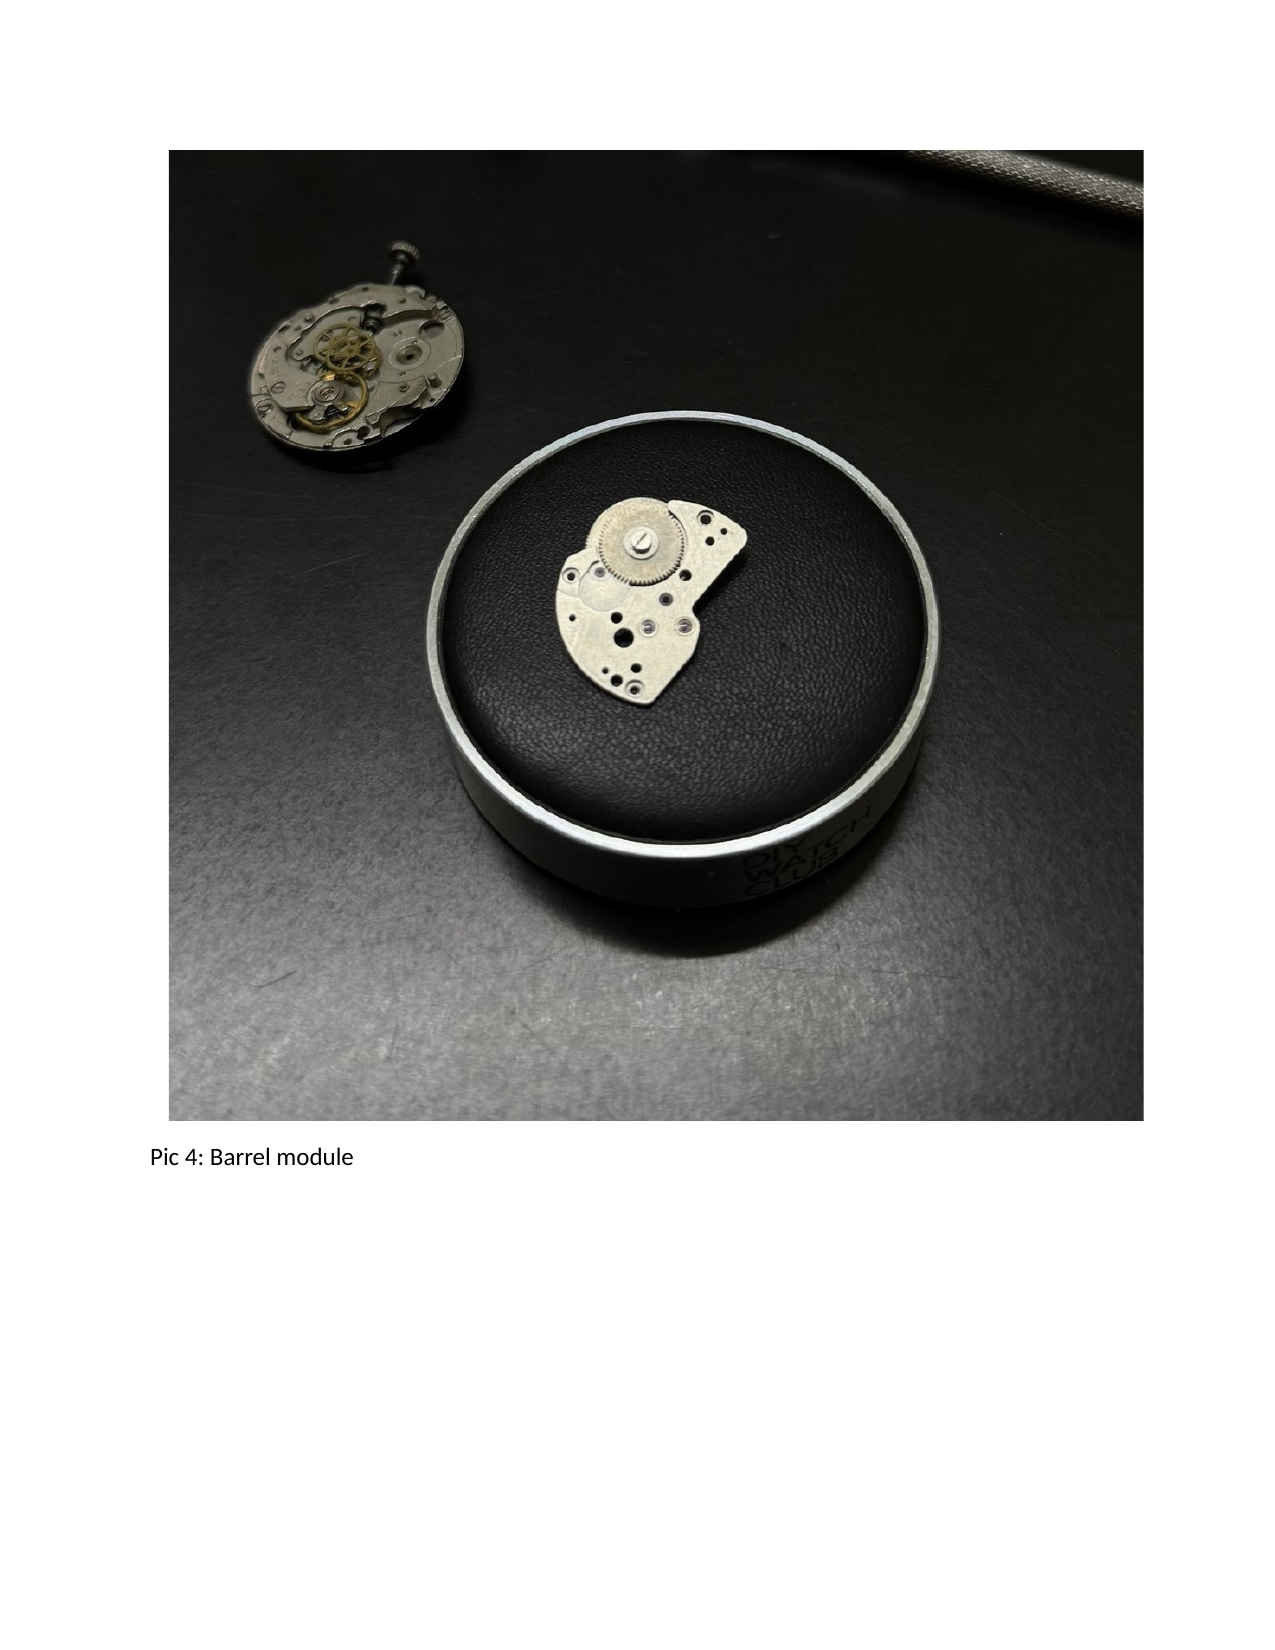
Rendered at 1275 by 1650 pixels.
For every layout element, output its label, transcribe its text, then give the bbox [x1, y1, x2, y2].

text Pic 4: Barrel module [150, 1141, 1125, 1172]
